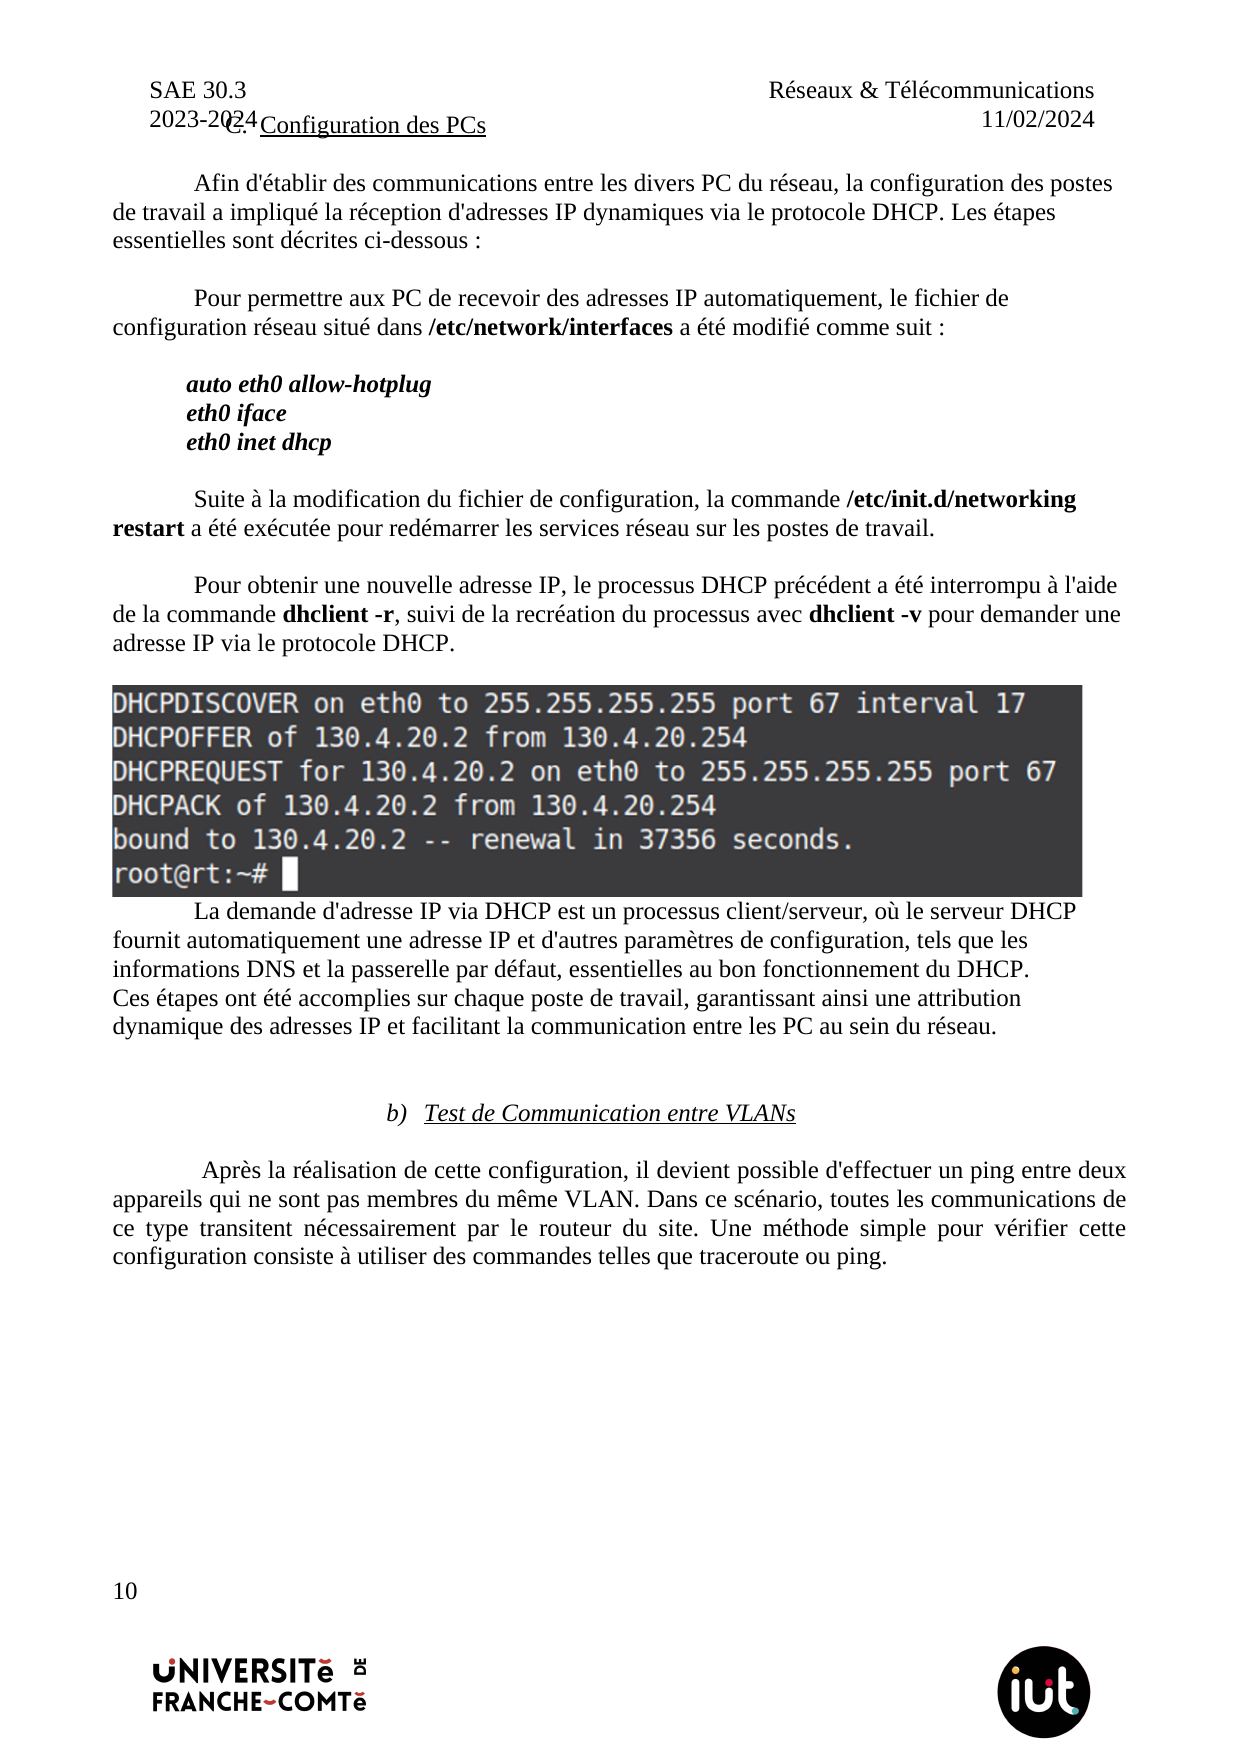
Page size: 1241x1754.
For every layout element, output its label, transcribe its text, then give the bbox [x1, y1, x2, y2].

text Afin d'établir des communications entre les divers PC du réseau, la configuration des postes de travail a impliqué la réception d'adresses IP dynamiques via le protocole DHCP. Les étapes essentielles sont décrites ci-dessous : [112, 168, 1128, 254]
text eth0 iface [186, 398, 1128, 427]
picture [149, 1654, 370, 1715]
text Après la réalisation de cette configuration, il devient possible d'effectuer un ping entre deux appareils qui ne sont pas membres du même VLAN. Dans ce scénario, toutes les communications de ce type transitent nécessairement par le routeur du site. Une méthode simple pour vérifier cette configuration consiste à utiliser des commandes telles que traceroute ou ping. [112, 1155, 1128, 1270]
text eth0 inet dhcp [186, 427, 1128, 455]
text Suite à la modification du fichier de configuration, la commande /etc/init.d/networking restart a été exécutée pour redémarrer les services réseau sur les postes de travail. [112, 484, 1128, 542]
text Pour permettre aux PC de recevoir des adresses IP automatiquement, le fichier de configuration réseau situé dans /etc/network/interfaces a été modifié comme suit : [112, 283, 1128, 340]
text auto eth0 allow-hotplug [186, 369, 1128, 398]
picture [112, 685, 1083, 897]
subtitle Test de Communication entre VLANs [386, 1098, 1128, 1126]
subtitle Configuration des PCs [225, 110, 1128, 139]
text Pour obtenir une nouvelle adresse IP, le processus DHCP précédent a été interrompu à l'aide de la commande dhclient -r, suivi de la recréation du processus avec dhclient -v pour demander une adresse IP via le protocole DHCP. [112, 570, 1128, 657]
text Ces étapes ont été accomplies sur chaque poste de travail, garantissant ainsi une attribution dynamique des adresses IP et facilitant la communication entre les PC au sein du réseau. [112, 983, 1128, 1040]
text La demande d'adresse IP via DHCP est un processus client/serveur, où le serveur DHCP fournit automatiquement une adresse IP et d'autres paramètres de configuration, tels que les informations DNS et la passerelle par défaut, essentielles au bon fonctionnement du DHCP. [112, 896, 1128, 983]
picture [993, 1639, 1095, 1743]
